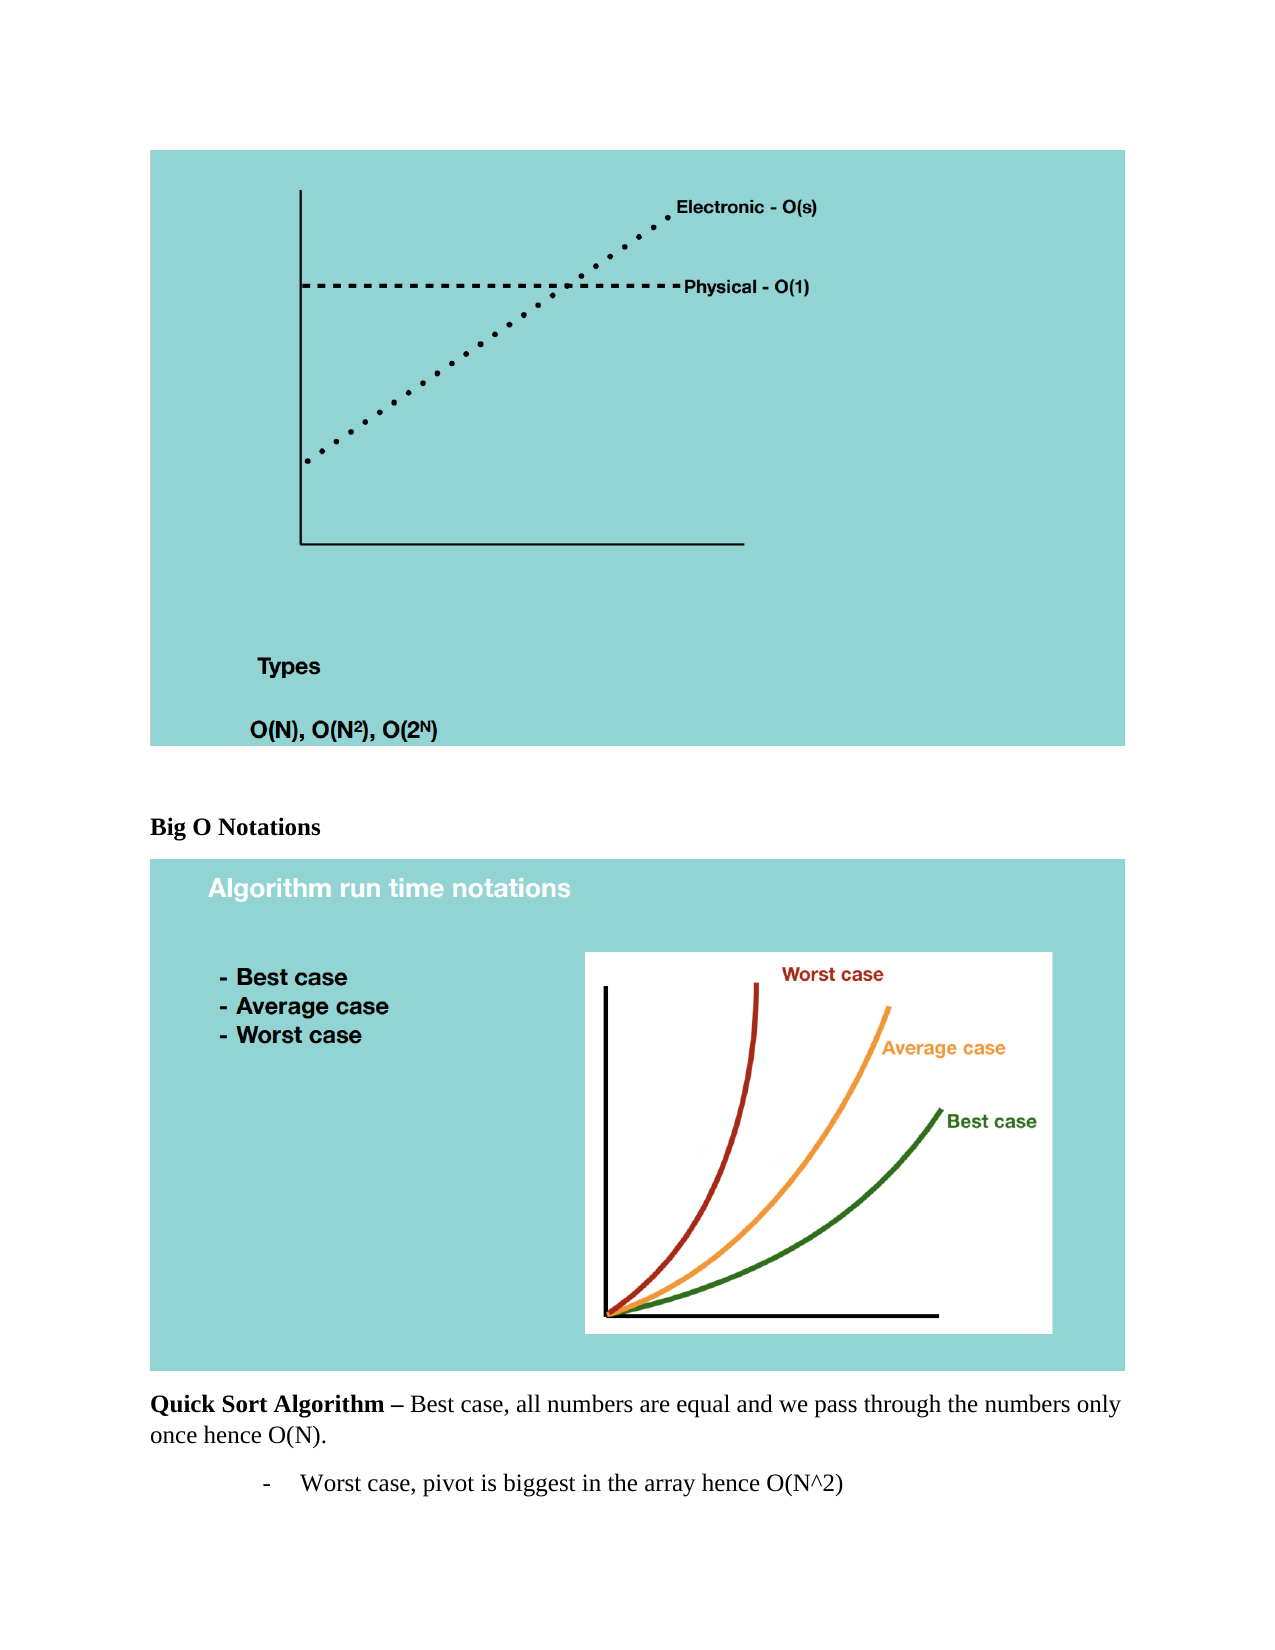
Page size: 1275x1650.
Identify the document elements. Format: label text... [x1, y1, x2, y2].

picture [150, 859, 1125, 1371]
text Quick Sort Algorithm – Best case, all numbers are equal and we pass through the numbers only once hence O(N). [150, 1389, 1125, 1449]
picture [150, 150, 1125, 746]
list Worst case, pivot is biggest in the array hence O(N^2) [262, 1468, 1125, 1497]
text Big O Notations [150, 812, 1125, 841]
